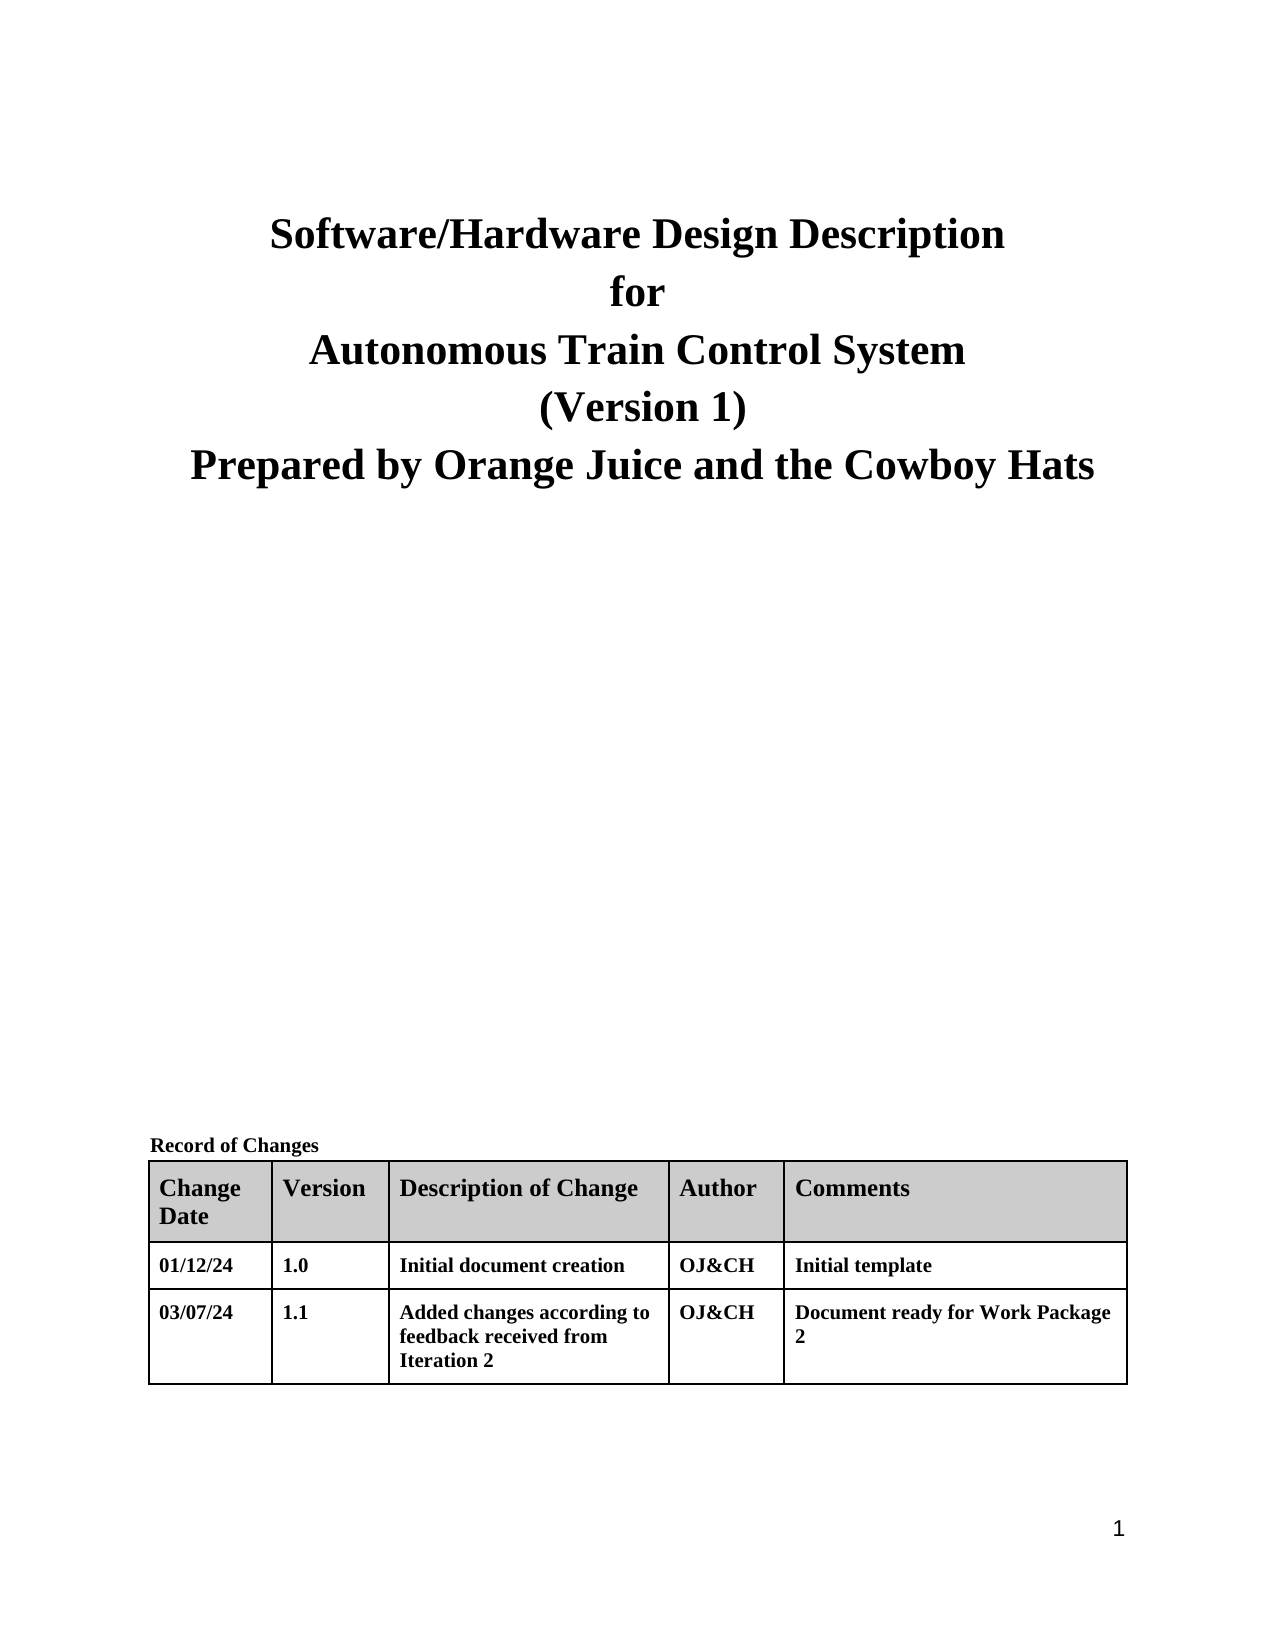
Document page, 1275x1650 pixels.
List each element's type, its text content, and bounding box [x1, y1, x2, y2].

text for [150, 265, 1125, 316]
table_header Description of Change [390, 1162, 668, 1241]
text Autonomous Train Control System [150, 323, 1125, 373]
table_cell Initial document creation [390, 1243, 668, 1288]
table_header Version [273, 1162, 388, 1241]
table_cell 1.0 [273, 1243, 388, 1288]
table_cell Initial template [785, 1243, 1126, 1288]
table_header Author [670, 1162, 783, 1241]
table_cell 01/12/24 [150, 1243, 271, 1288]
table_cell 1.1 [273, 1290, 388, 1383]
text (Version 1) [150, 381, 1125, 431]
table_header Comments [785, 1162, 1126, 1241]
text Prepared by Orange Juice and the Cowboy Hats [150, 439, 1125, 489]
table_cell 03/07/24 [150, 1290, 271, 1383]
table_cell OJ&CH [670, 1243, 783, 1288]
table_header Change Date [150, 1162, 271, 1241]
text Software/Hardware Design Description [150, 208, 1125, 258]
table_cell Added changes according to feedback received from Iteration 2 [390, 1290, 668, 1383]
text Record of Changes [150, 1133, 1125, 1157]
table_cell Document ready for Work Package 2 [785, 1290, 1126, 1383]
table_cell OJ&CH [670, 1290, 783, 1383]
